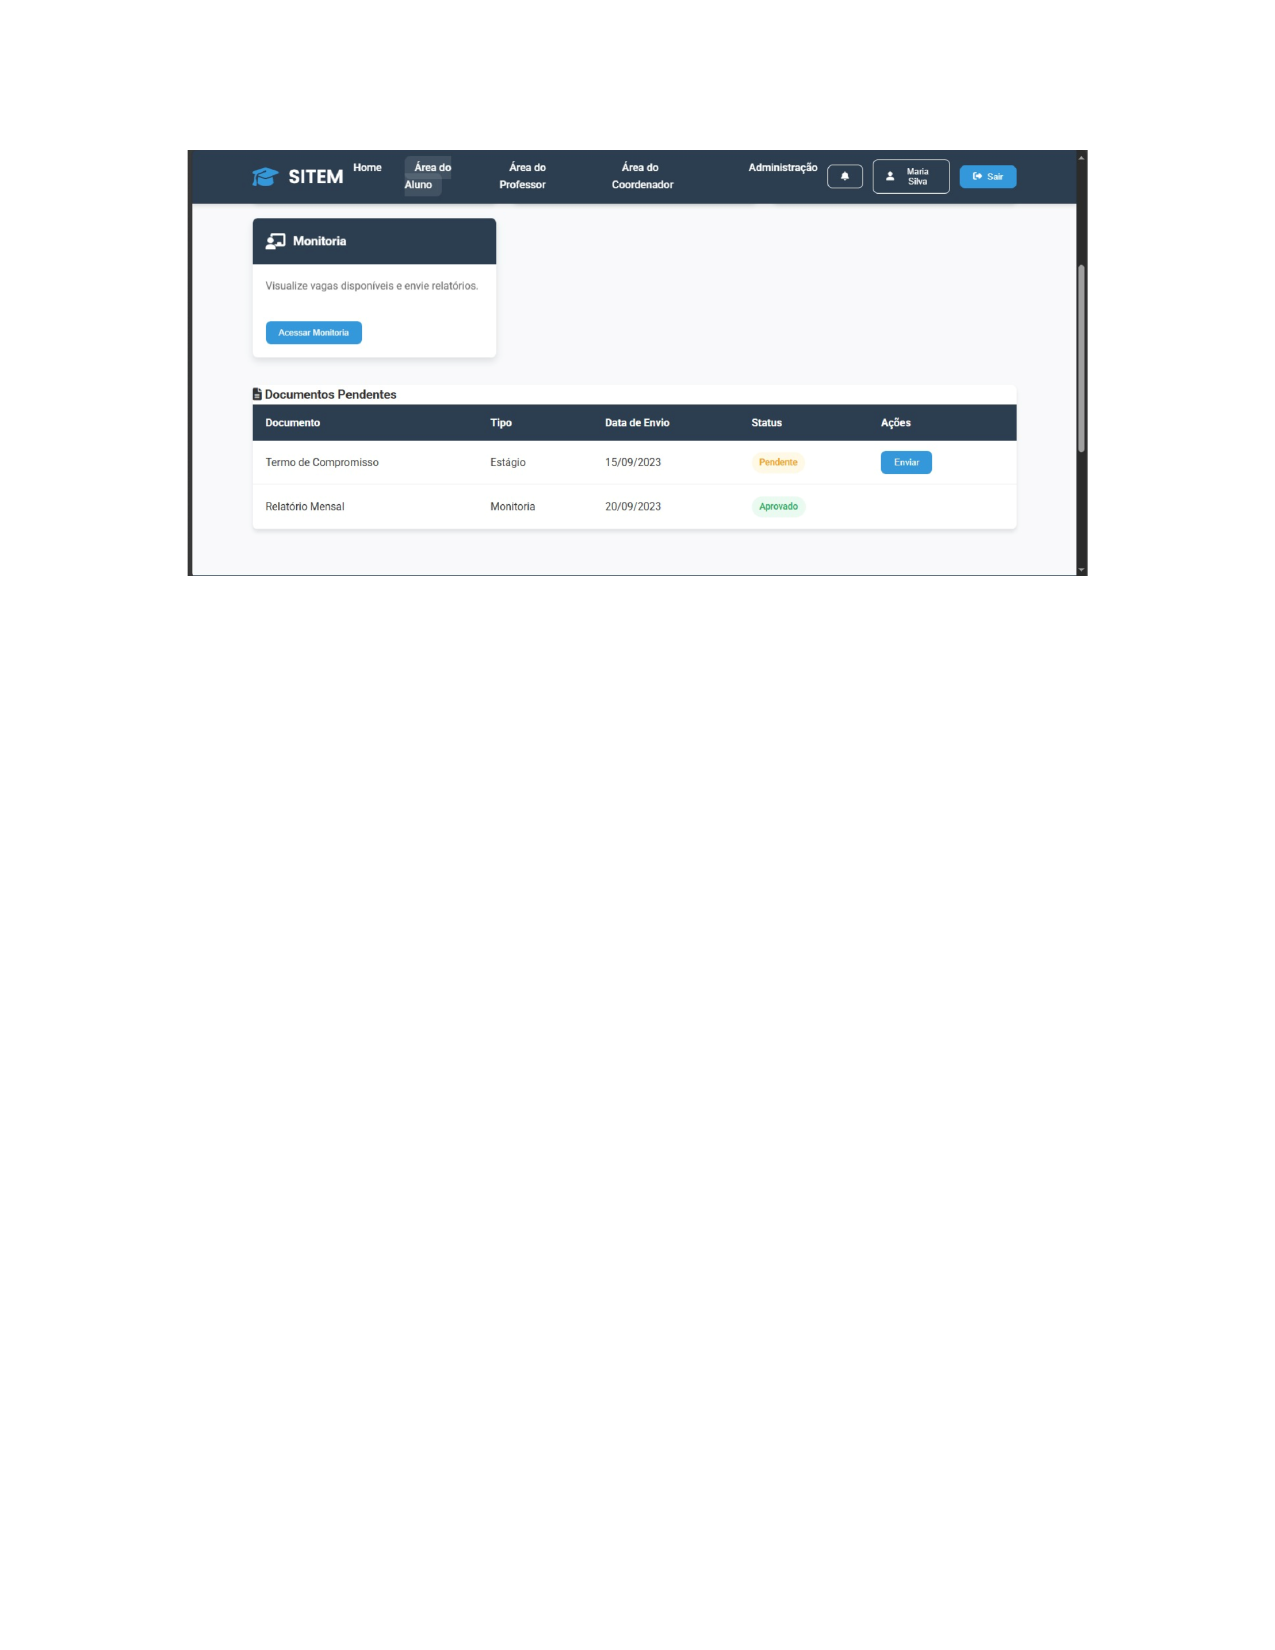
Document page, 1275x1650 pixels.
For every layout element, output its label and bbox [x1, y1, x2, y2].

picture [187, 150, 1088, 576]
